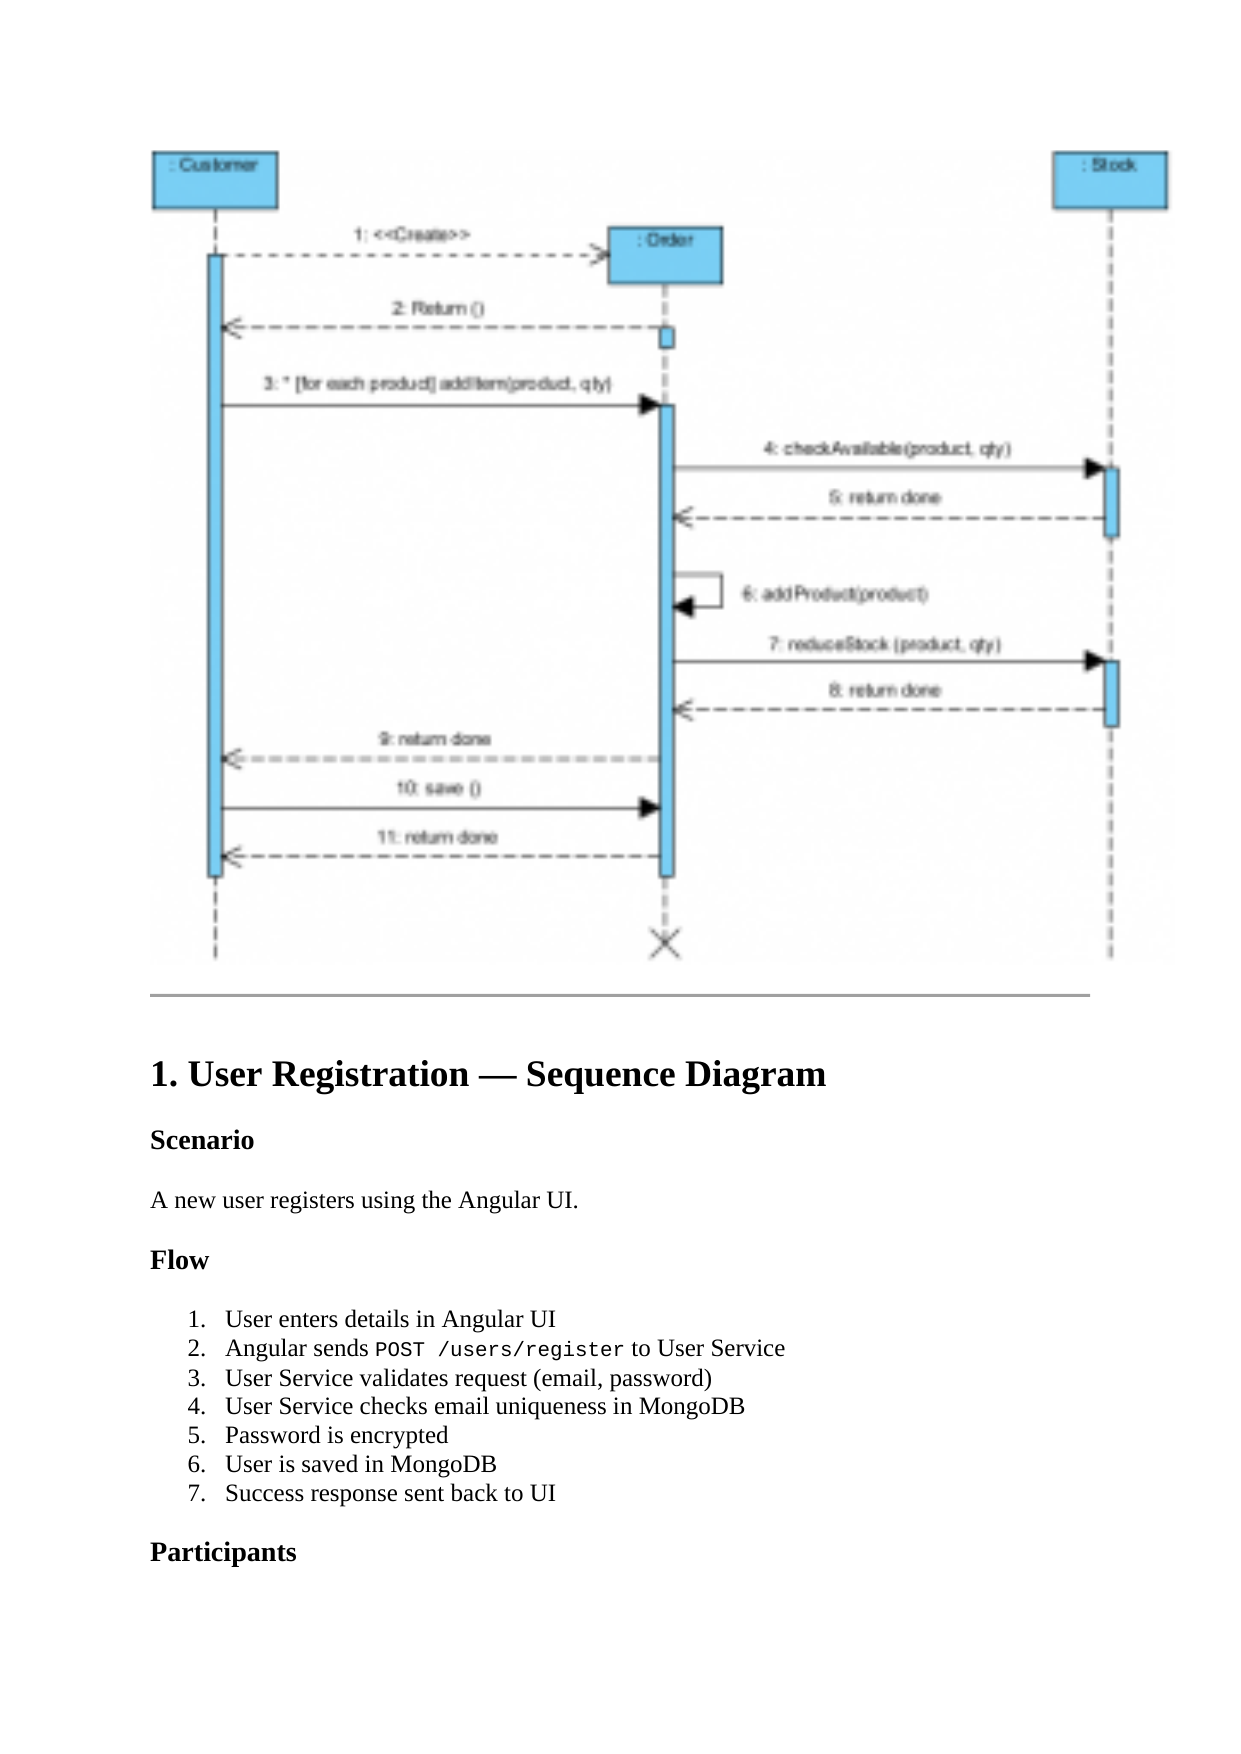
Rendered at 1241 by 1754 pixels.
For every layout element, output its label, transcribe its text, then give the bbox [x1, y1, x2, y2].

text Participants [150, 1536, 1090, 1568]
list User enters details in Angular UI [187, 1304, 1090, 1333]
text 1. User Registration — Sequence Diagram [150, 1051, 1090, 1094]
list Success response sent back to UI [187, 1478, 1090, 1506]
picture [150, 150, 1175, 965]
text Flow [150, 1243, 1090, 1275]
list Angular sends POST /users/register to User Service [187, 1333, 1090, 1363]
list Password is encrypted [187, 1420, 1090, 1449]
list User is saved in MongoDB [187, 1449, 1090, 1478]
list User Service checks email uniqueness in MongoDB [187, 1391, 1090, 1420]
text A new user registers using the Angular UI. [150, 1185, 1090, 1213]
list User Service validates request (email, password) [187, 1363, 1090, 1391]
text Scenario [150, 1123, 1090, 1156]
